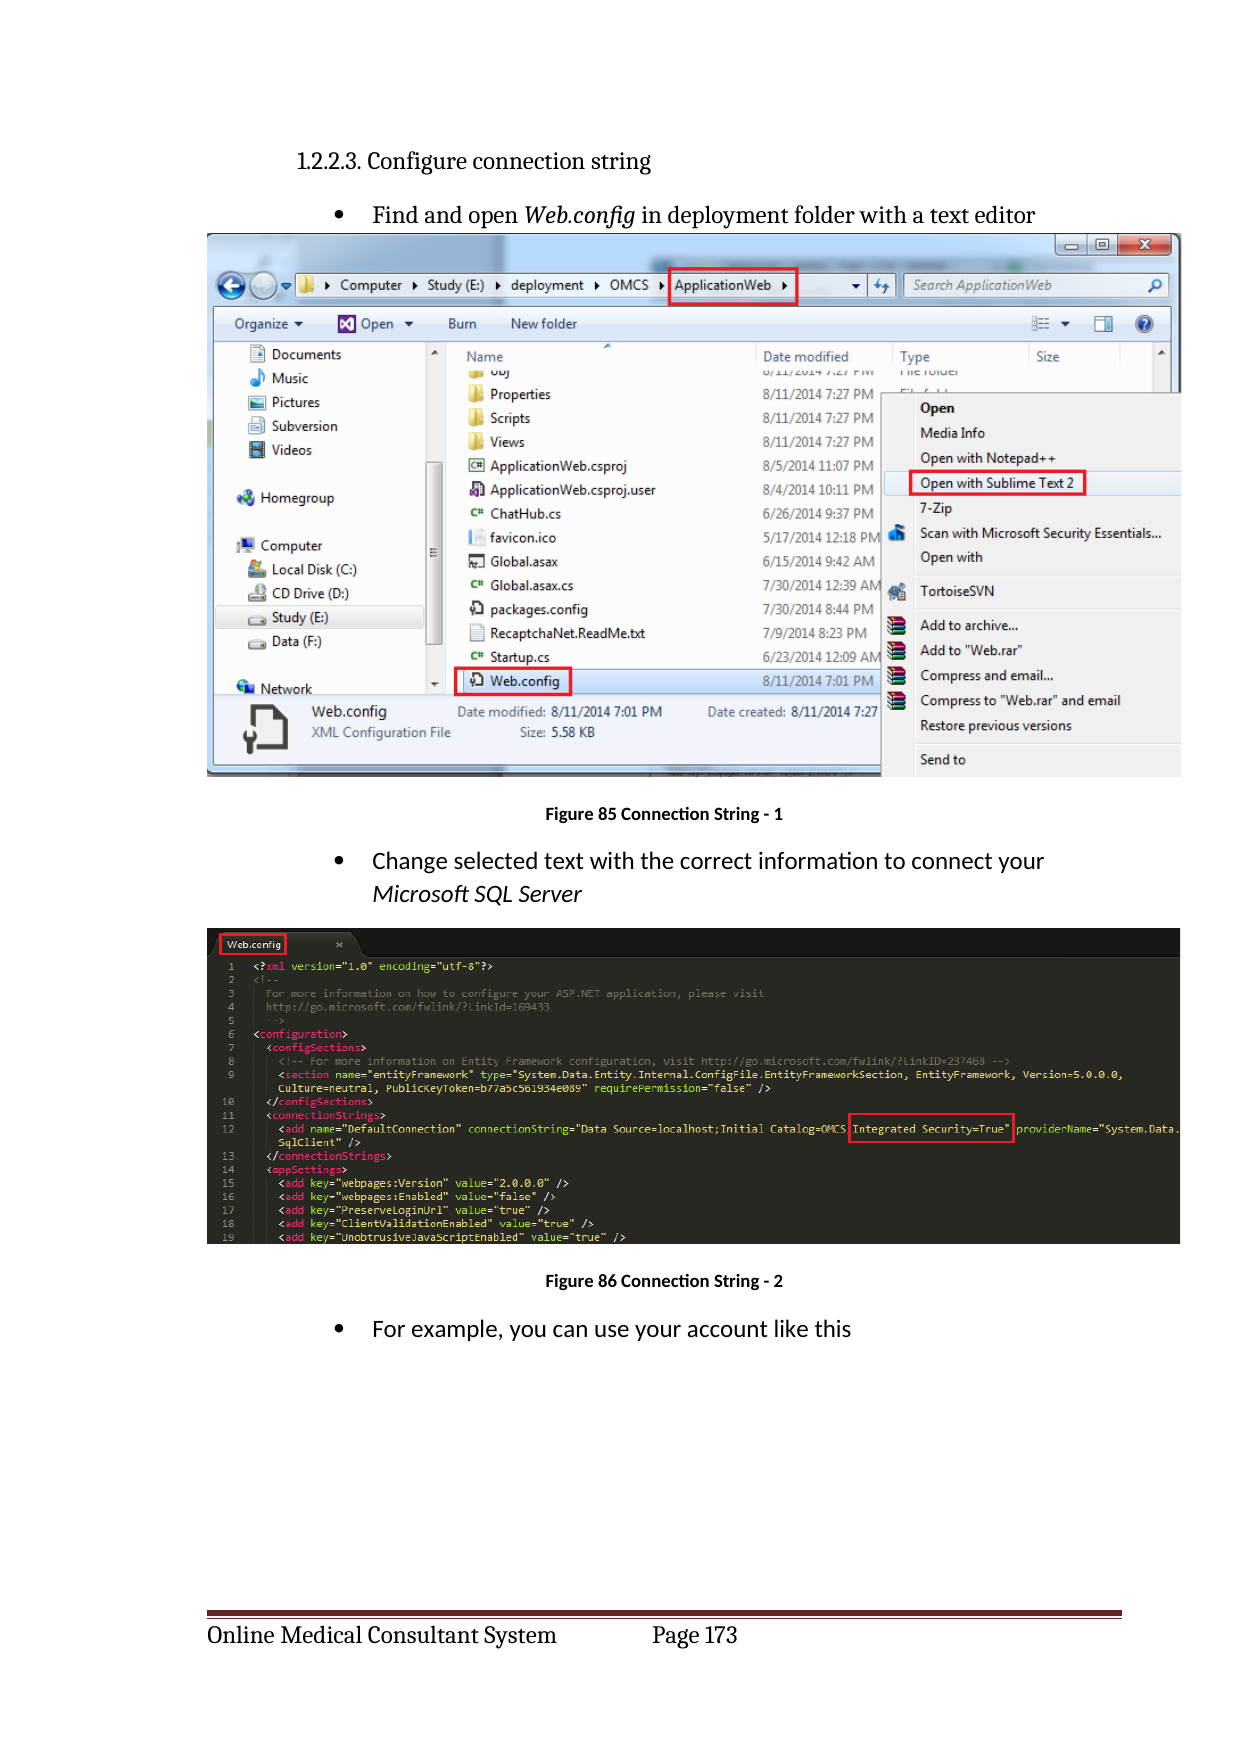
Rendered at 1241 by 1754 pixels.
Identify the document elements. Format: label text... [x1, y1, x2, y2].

picture [207, 233, 1182, 777]
list For example, you can use your account like this [334, 1313, 1122, 1343]
subtitle Find and open Web.config in deployment folder with a text editor [334, 201, 1122, 229]
list Change selected text with the correct information to connect your Microsoft SQL Server [334, 846, 1122, 909]
subtitle Configure connection string [282, 147, 1122, 176]
picture [207, 928, 1180, 1244]
